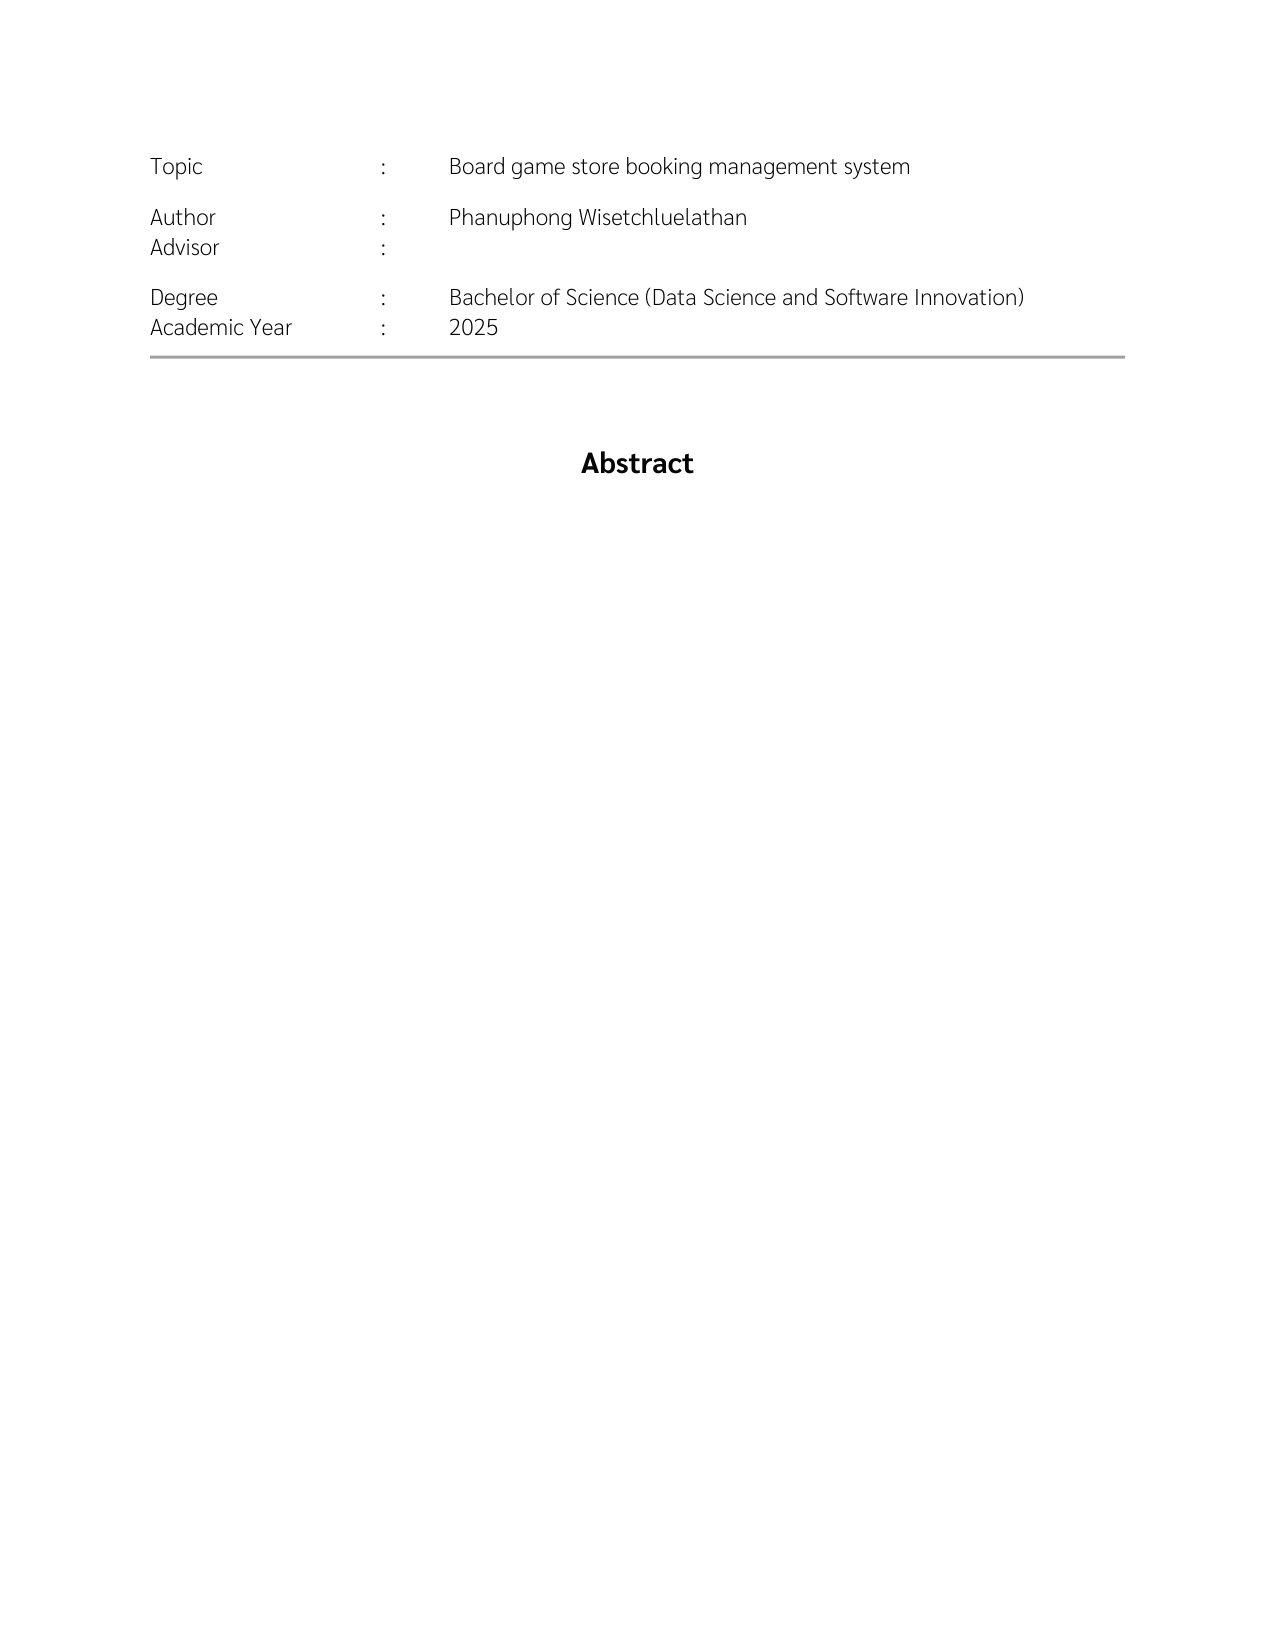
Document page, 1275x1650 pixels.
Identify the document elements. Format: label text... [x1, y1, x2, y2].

text Topic : Board game store booking management system [150, 150, 1125, 180]
text Author : Phanuphong Wisetchluelathan [150, 201, 1125, 230]
text Advisor : [150, 230, 1125, 260]
subtitle Abstract [150, 442, 1125, 480]
text Degree : Bachelor of Science (Data Science and Software Innovation) [150, 281, 1125, 311]
text Academic Year : 2025 [150, 311, 1125, 341]
